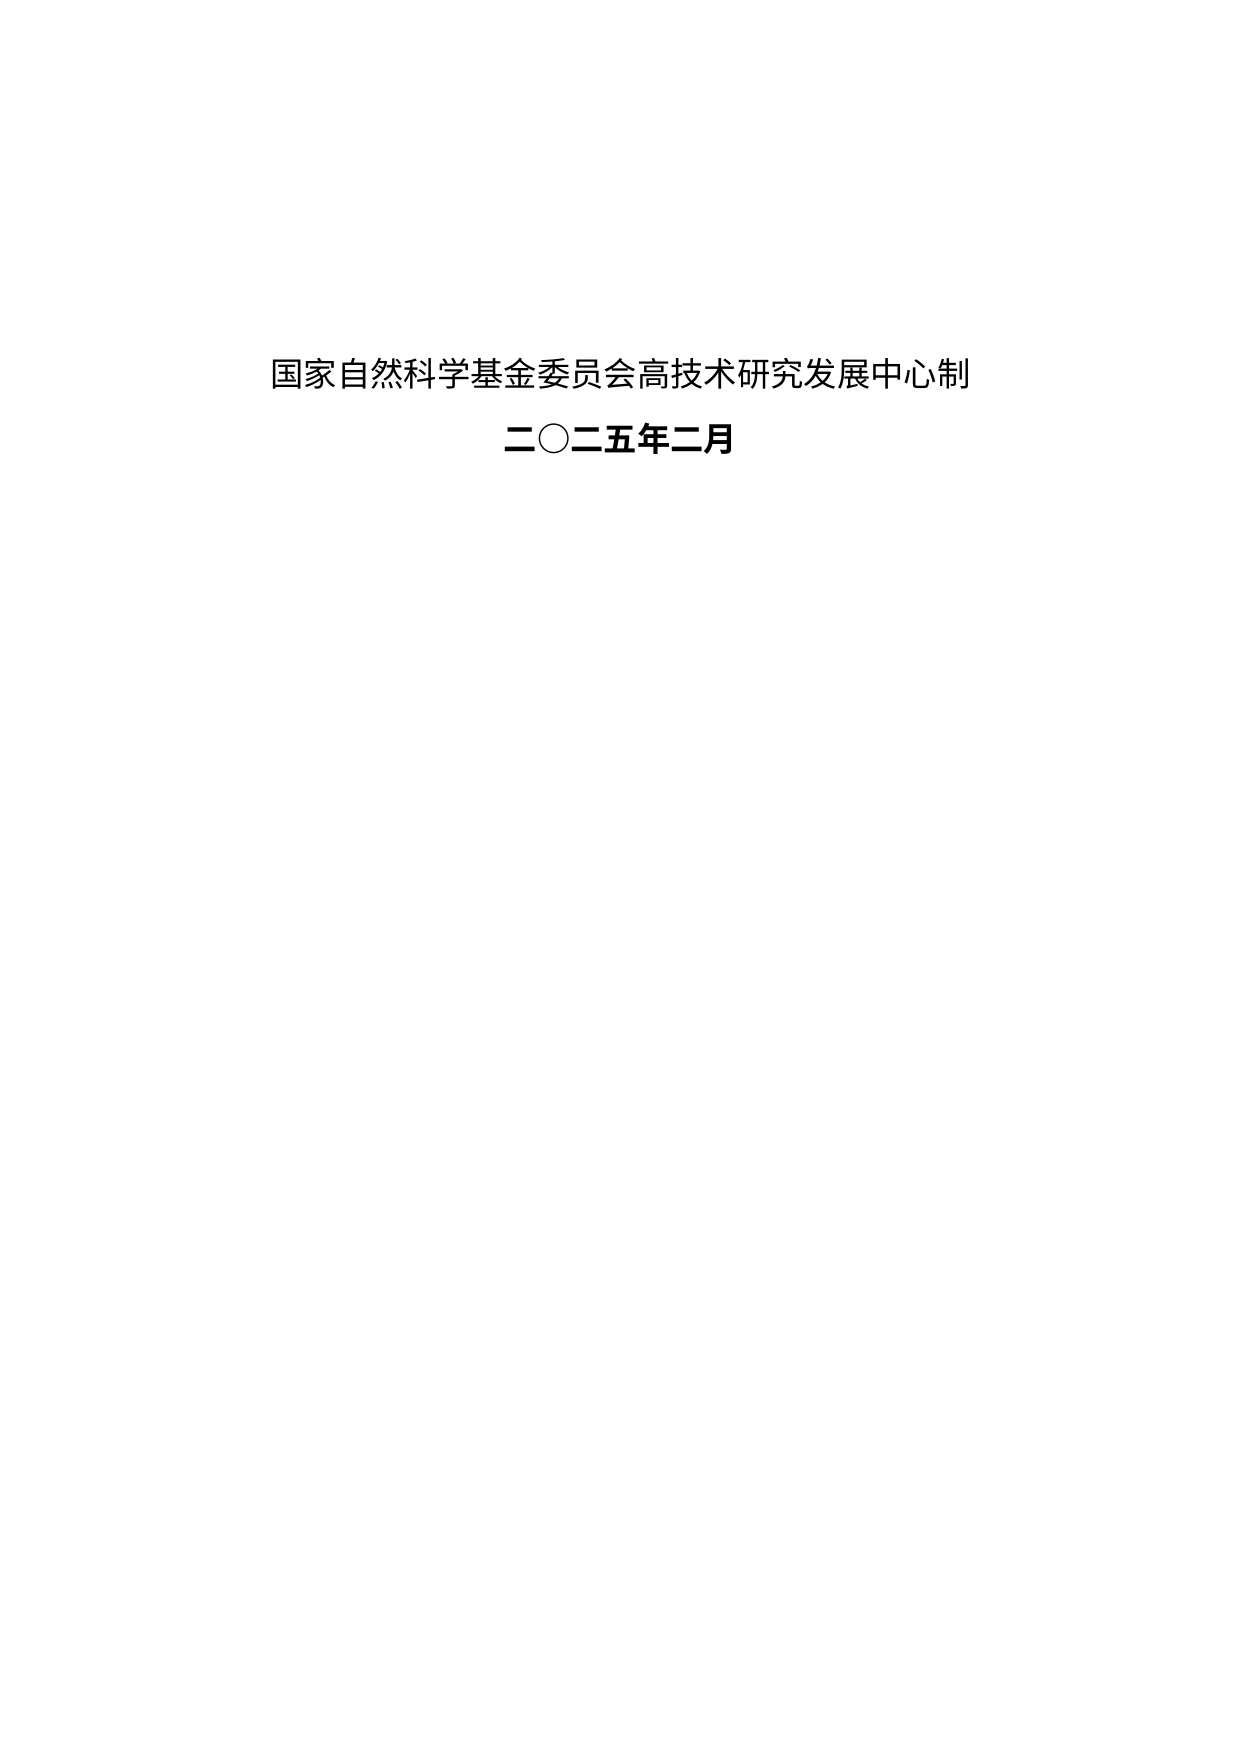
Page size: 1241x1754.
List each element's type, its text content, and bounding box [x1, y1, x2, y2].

text 国家自然科学基金委员会高技术研究发展中心制 [148, 340, 1092, 405]
text 二○二五年二月 [148, 405, 1092, 470]
